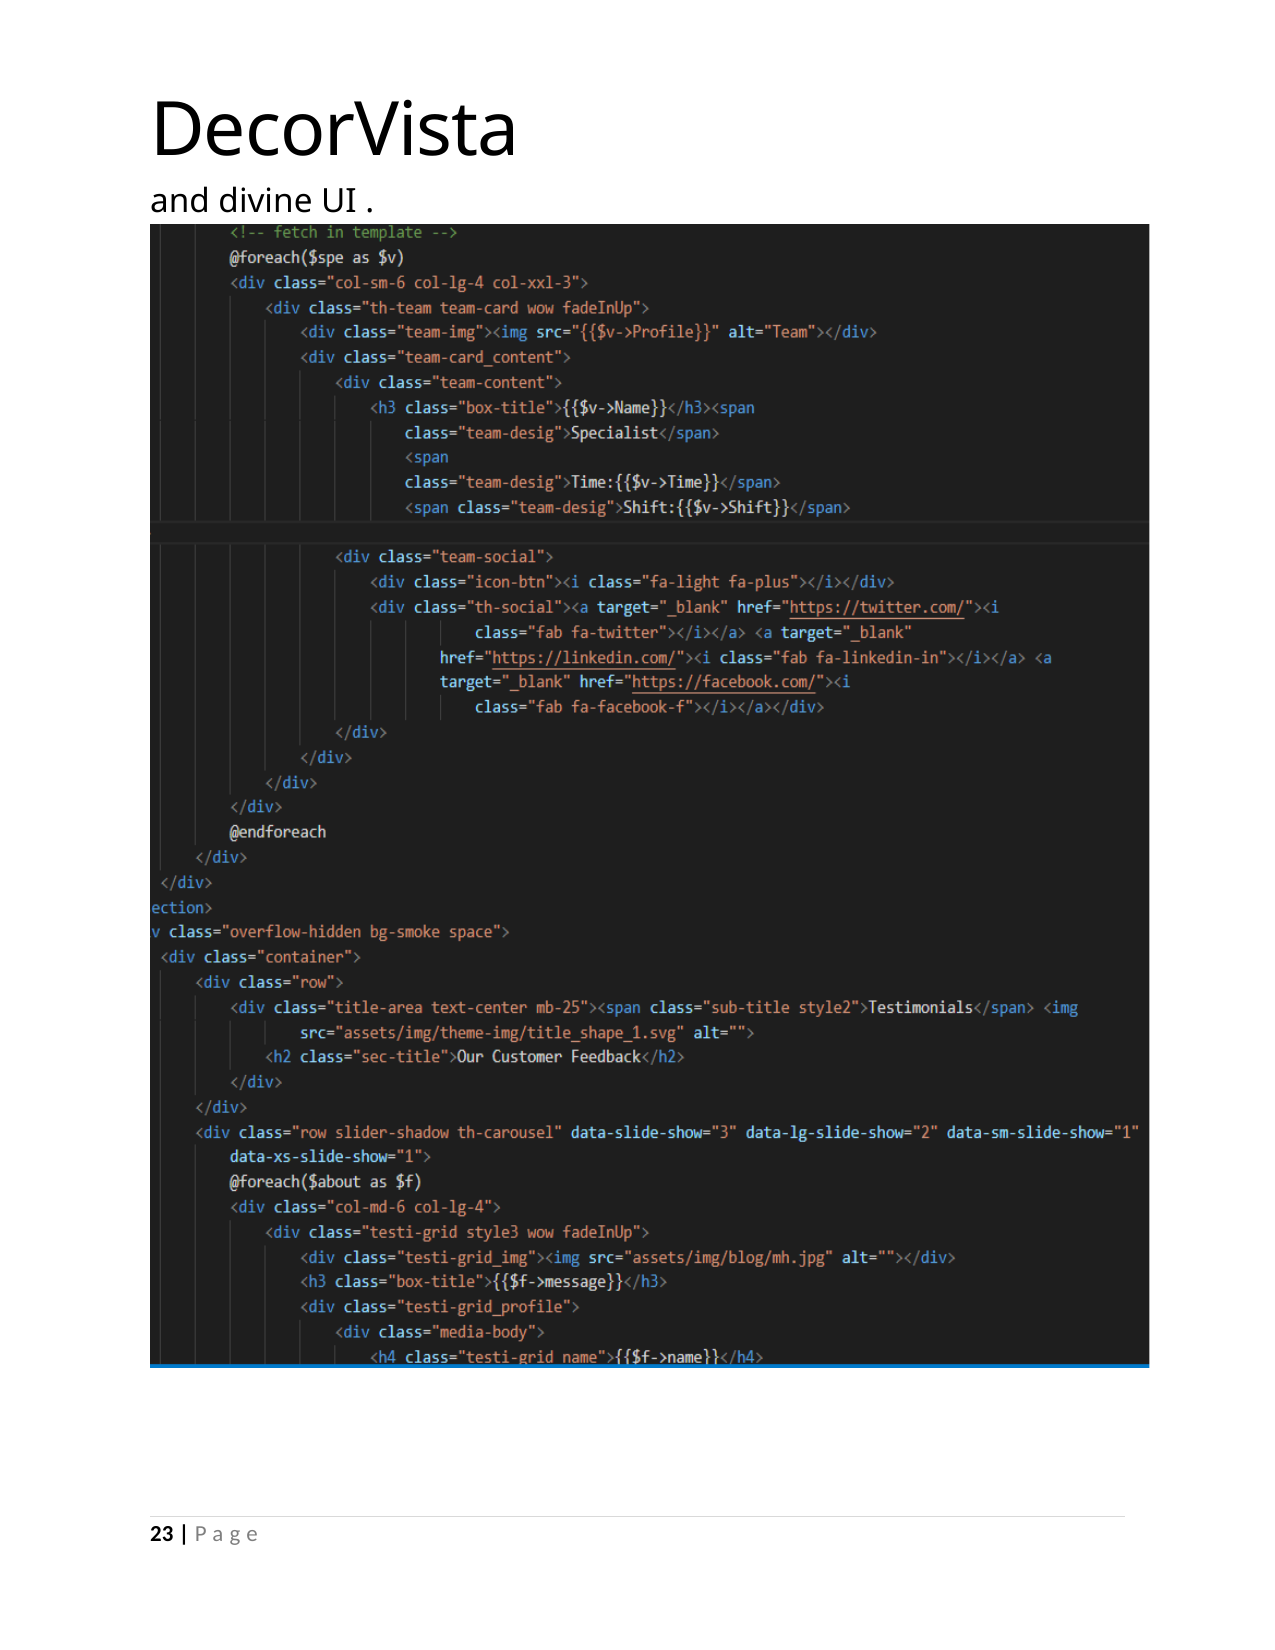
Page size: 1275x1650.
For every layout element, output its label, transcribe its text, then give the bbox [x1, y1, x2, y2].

picture [150, 224, 1150, 1368]
text In this page user can be acknowledge by our latest specialists and customers’s feedback on their work also with a beauteous and divine UI . [150, 177, 1125, 224]
